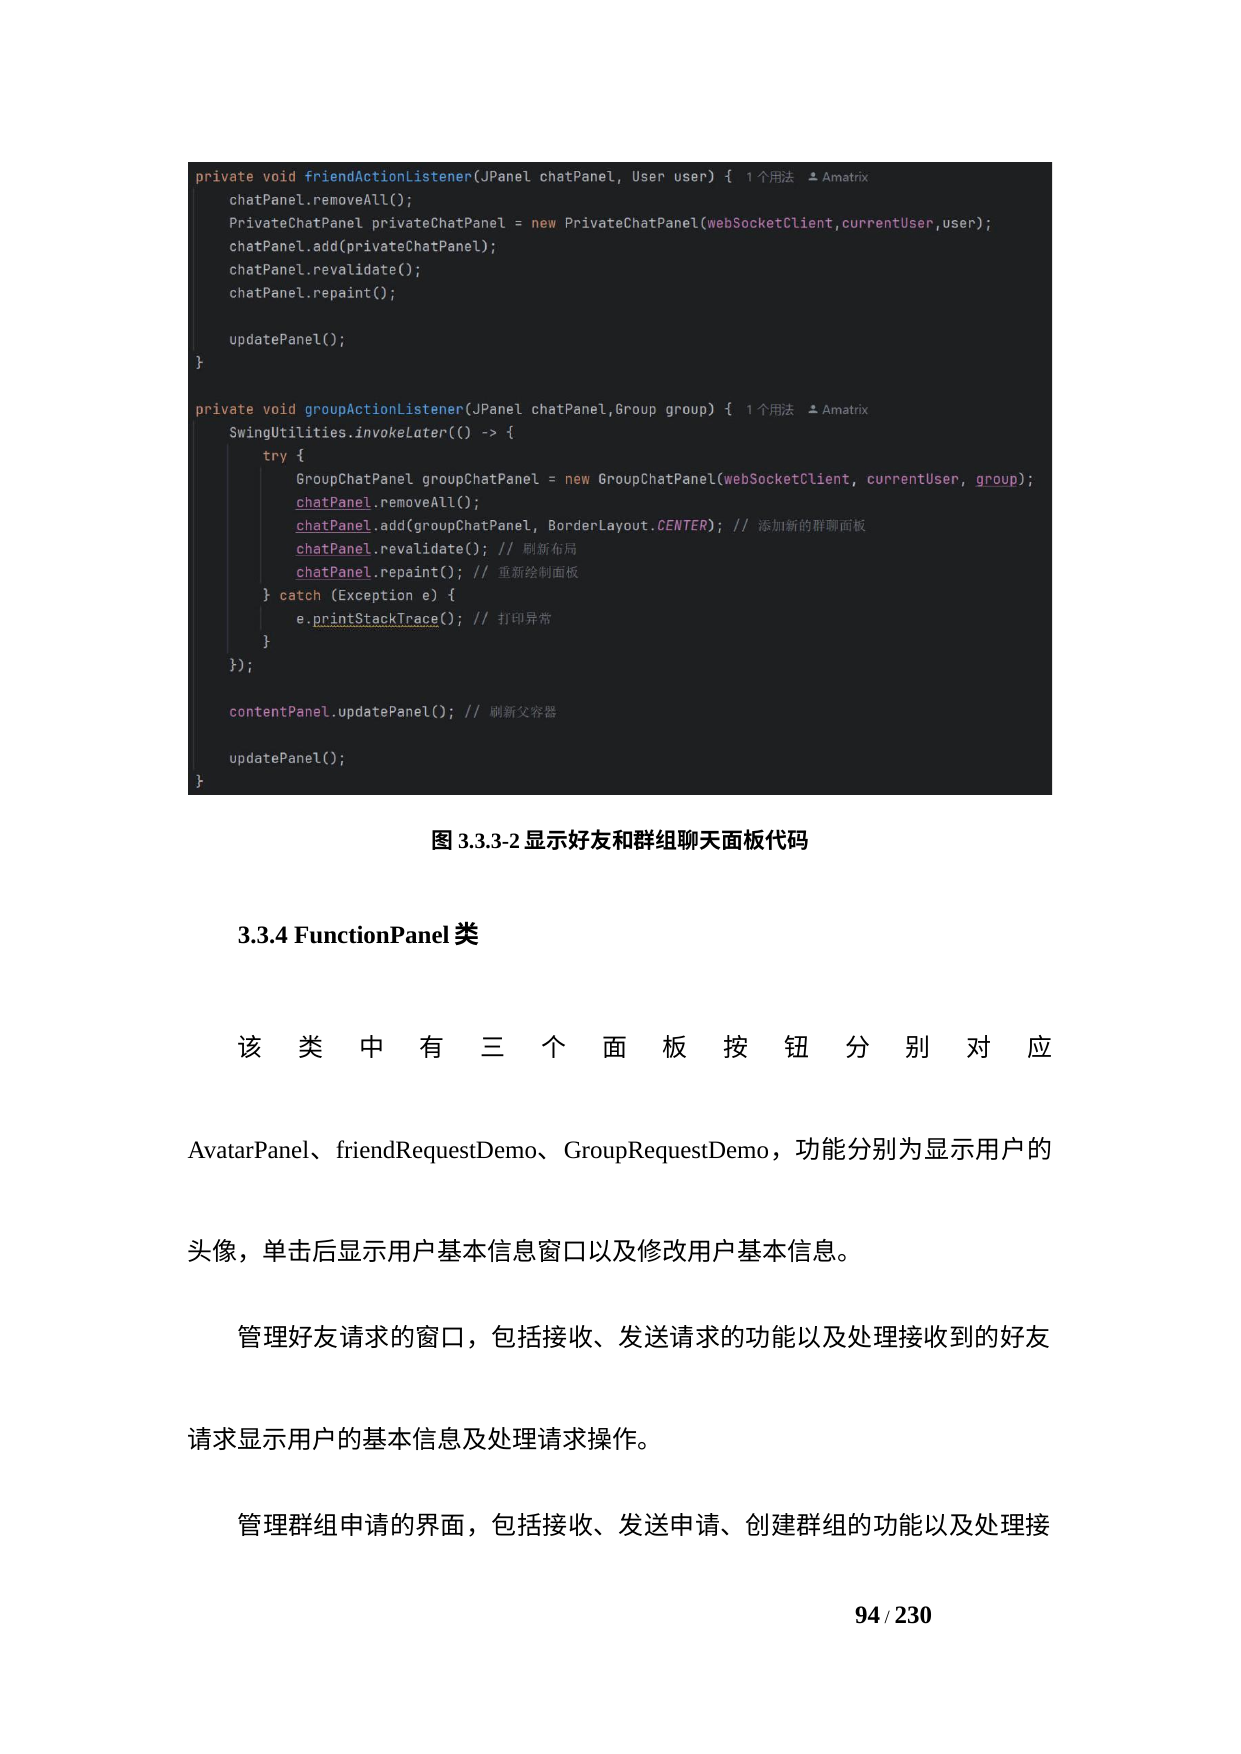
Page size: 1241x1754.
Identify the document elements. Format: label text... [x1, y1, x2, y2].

text 该类中有三个面板按钮分别对应AvatarPanel、friendRequestDemo、GroupRequestDemo，功能分别为显示用户的头像，单击后显示用户基本信息窗口以及修改用户基本信息。 [187, 1012, 1053, 1283]
text 图3.3.3-2显示好友和群组聊天面板代码 [187, 822, 1053, 856]
text 管理好友请求的窗口，包括接收、发送请求的功能以及处理接收到的好友请求显示用户的基本信息及处理请求操作。 [187, 1301, 1053, 1471]
picture [188, 162, 1053, 795]
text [187, 1489, 1053, 1557]
subtitle 3.3.4 FunctionPanel类 [187, 898, 1053, 966]
